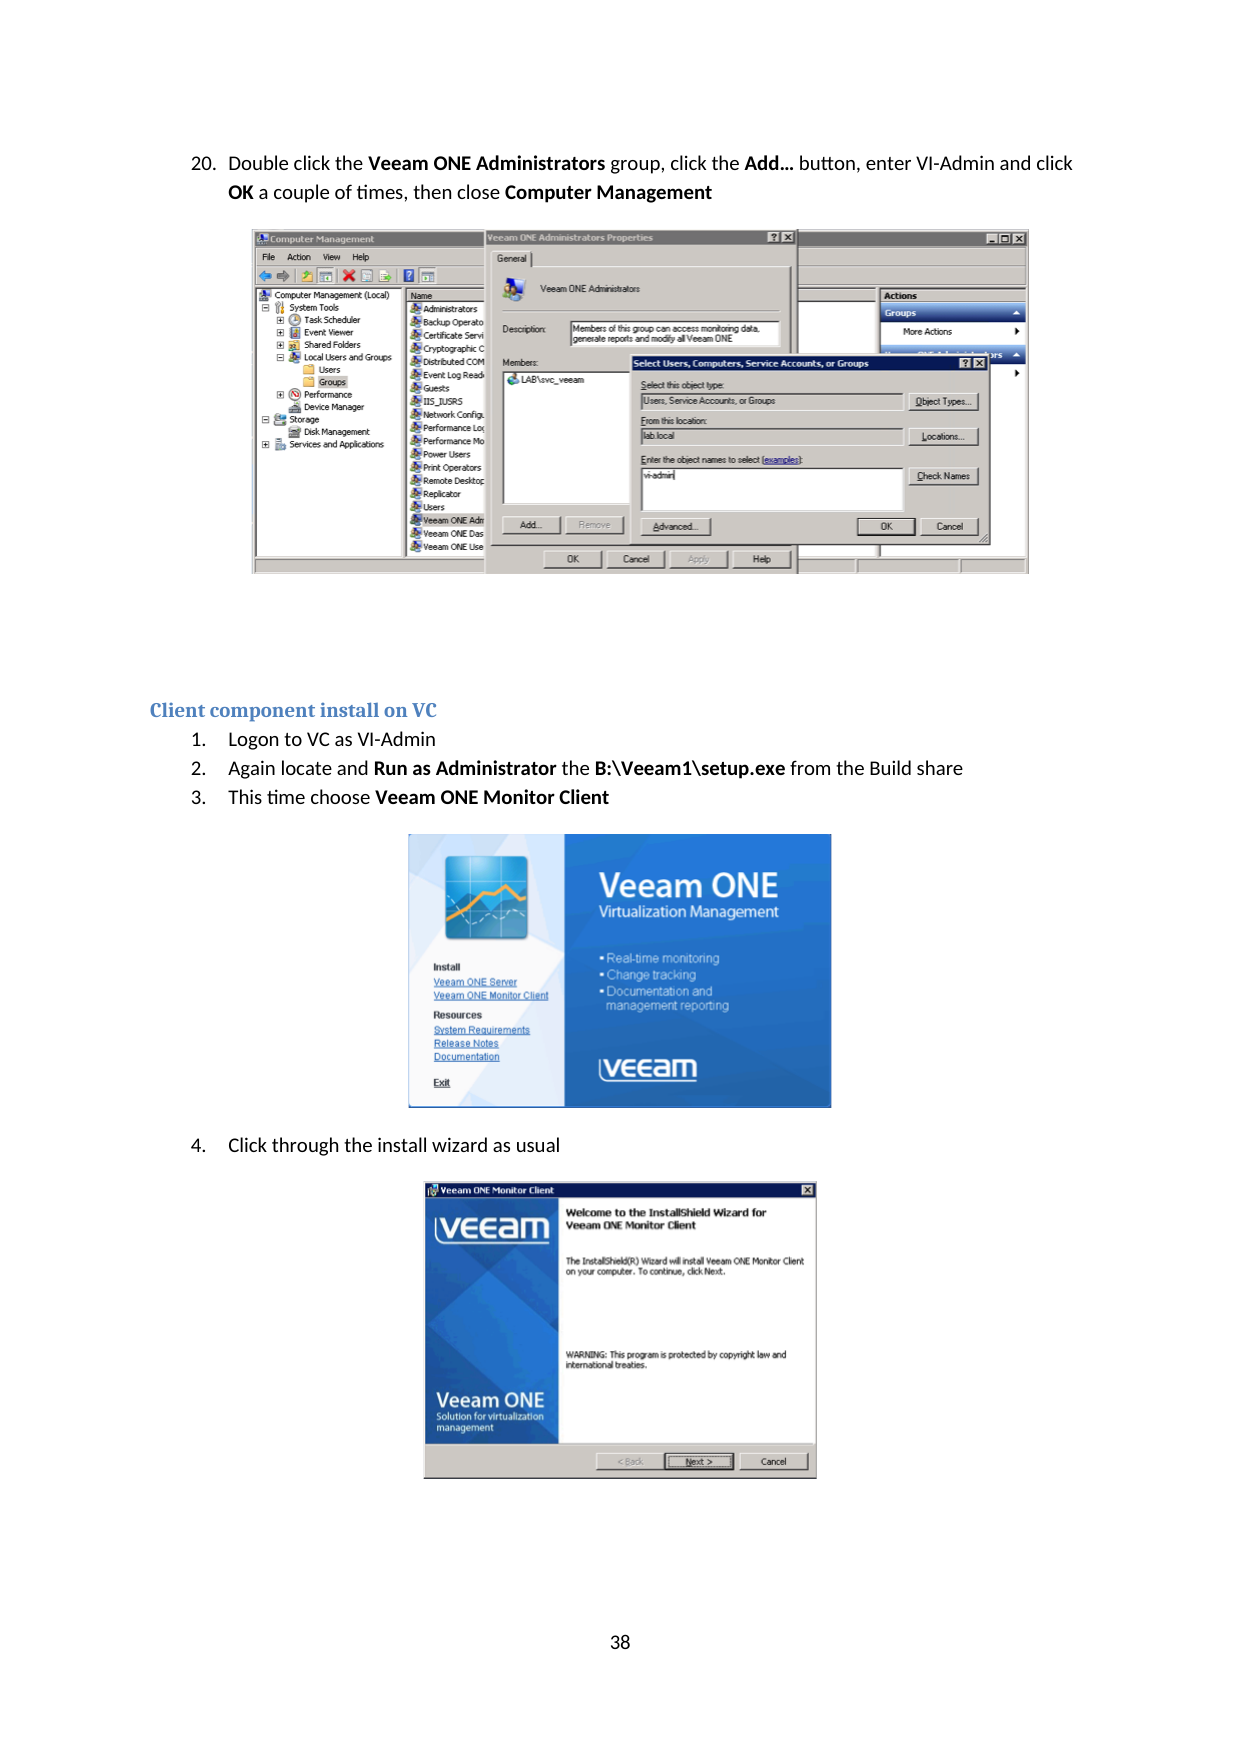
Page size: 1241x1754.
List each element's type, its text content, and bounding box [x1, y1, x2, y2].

picture [423, 1181, 817, 1479]
picture [408, 834, 832, 1108]
list Again locate and Run as Administrator the B:\Veeam1\setup.exe from the Build share [191, 755, 1090, 781]
list Double click the Veeam ONE Administrators group, click the Add… button, enter VI-Admin and click OK a couple of times, then close Computer Management [191, 150, 1090, 204]
picture [251, 229, 1029, 574]
list Click through the install wizard as usual [191, 1132, 1090, 1157]
list This time choose Veeam ONE Monitor Client [191, 784, 1090, 810]
list Logon to VC as VI-Admin [191, 726, 1090, 751]
subtitle Client component install on VC [150, 698, 1090, 722]
